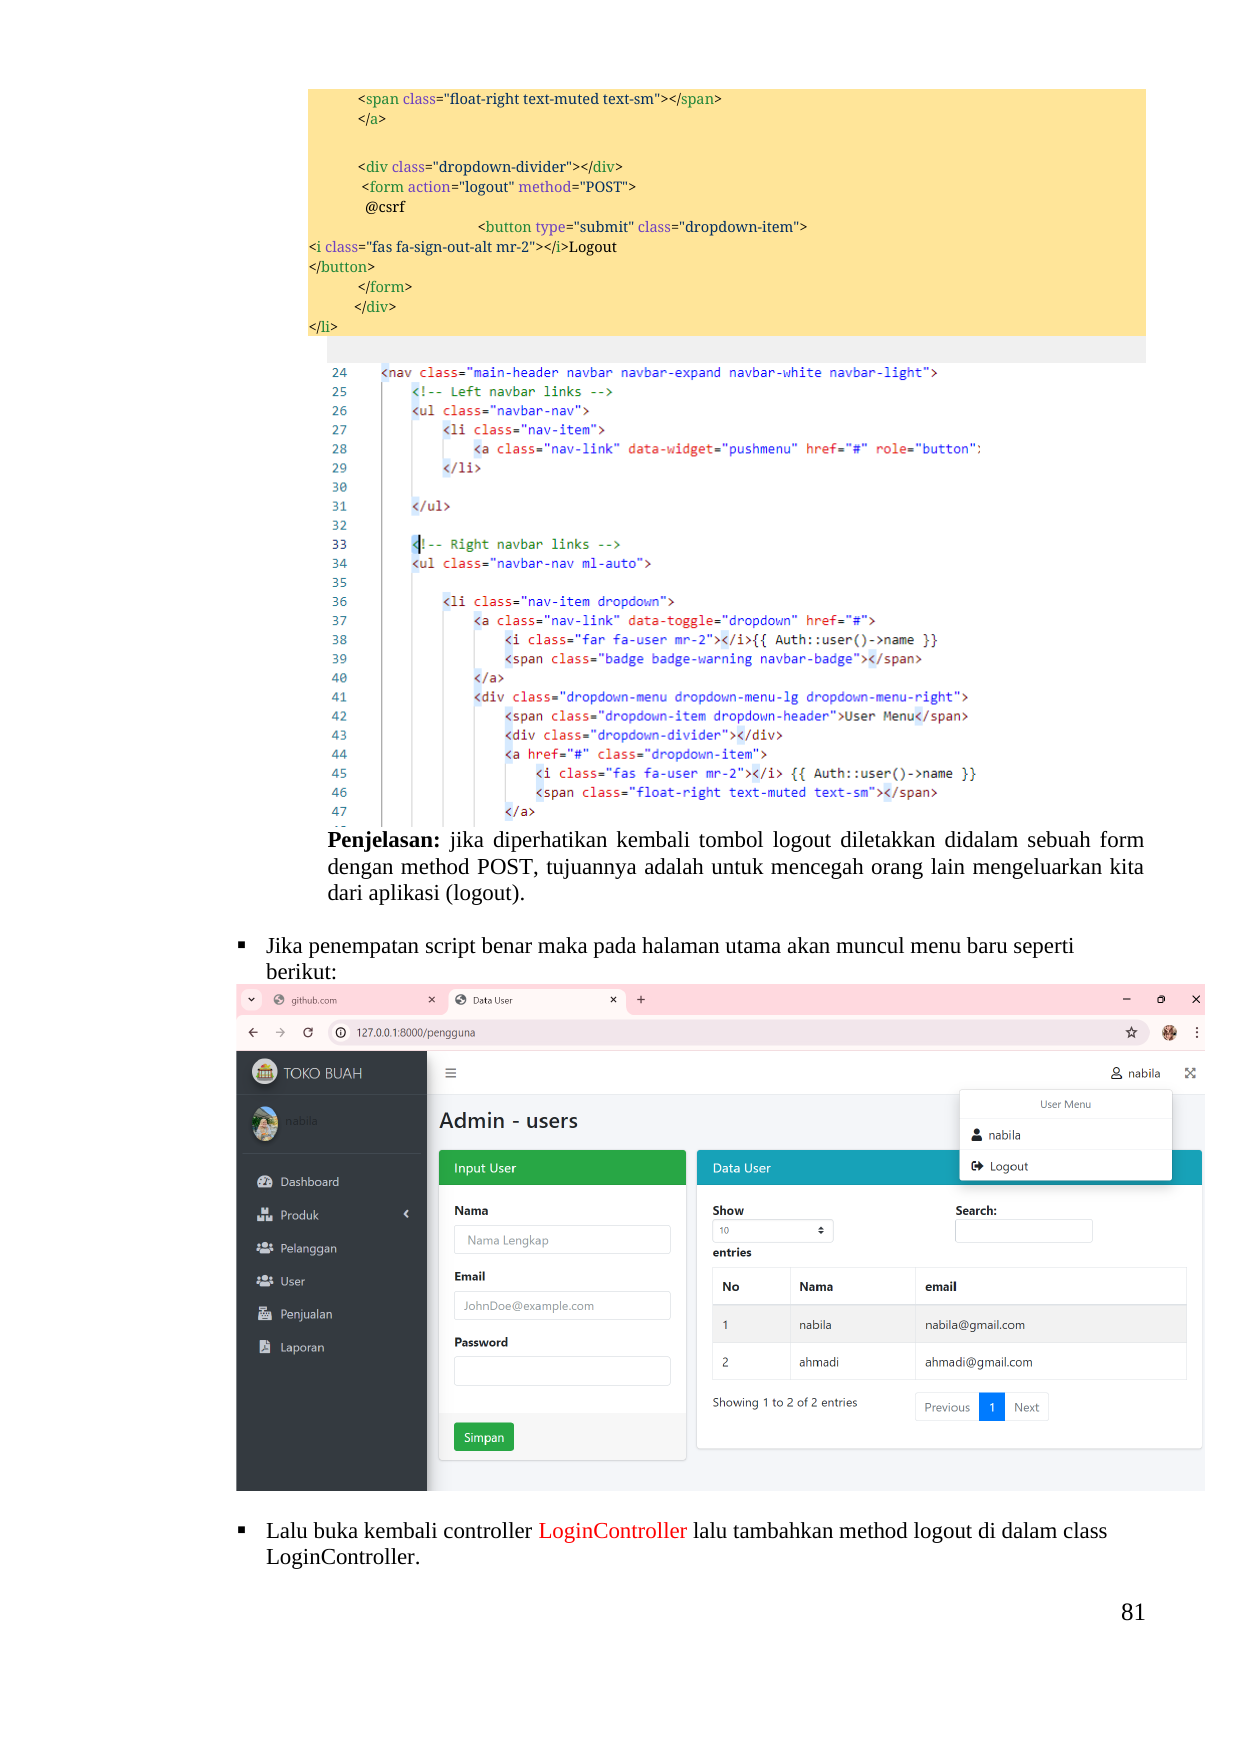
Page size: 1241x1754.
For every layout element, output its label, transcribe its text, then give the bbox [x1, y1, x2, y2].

text <i class="fas fa-sign-out-alt mr-2"></i>Logout [308, 237, 1146, 257]
text </div> [308, 296, 1146, 316]
picture [236, 984, 1205, 1491]
text <form action="logout" method="POST"> [308, 177, 1146, 197]
text </li> [308, 316, 1146, 336]
list Lalu buka kembali controller LoginController lalu tambahkan method logout di dalam class LoginController. [236, 1517, 1146, 1570]
text </a> [308, 108, 1146, 128]
text <span class="float-right text-muted text-sm"></span> [308, 89, 1146, 108]
picture [327, 363, 980, 827]
list Jika penempatan script benar maka pada halaman utama akan muncul menu baru seperti berikut: [236, 932, 1146, 984]
text </form> [308, 277, 1146, 296]
text <div class="dropdown-divider"></div> [308, 157, 1146, 177]
text </button> [308, 257, 1146, 277]
text <button type="submit" class="dropdown-item"> [308, 217, 1146, 237]
text Penjelasan: jika diperhatikan kembali tombol logout diletakkan didalam sebuah form dengan method POST, tujuannya adalah untuk mencegah orang lain mengeluarkan kita dari aplikasi (logout). [327, 827, 1146, 906]
text @csrf [308, 197, 1146, 217]
